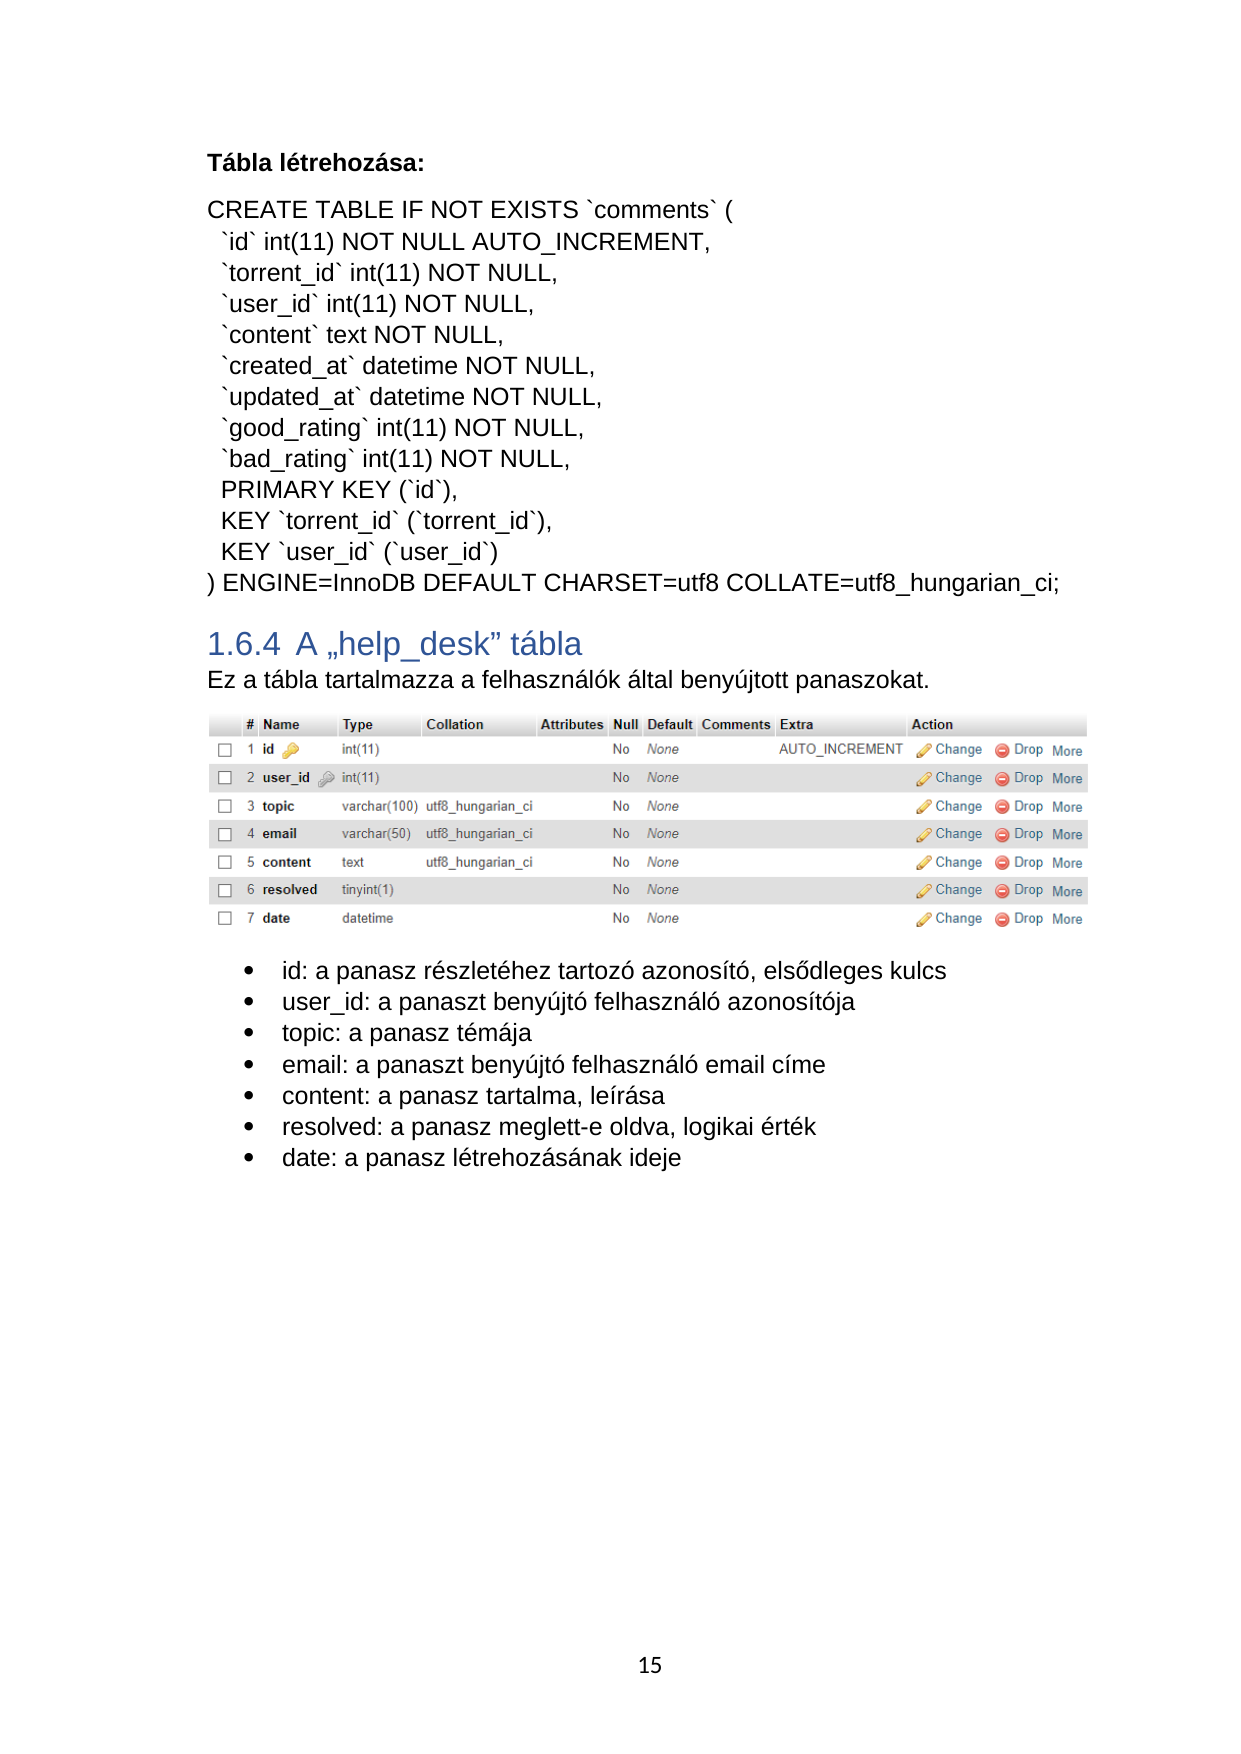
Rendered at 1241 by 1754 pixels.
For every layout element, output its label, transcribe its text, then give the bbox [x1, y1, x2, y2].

text `user_id` int(11) NOT NULL, [207, 288, 1092, 317]
text Ez a tábla tartalmazza a felhasználók által benyújtott panaszokat. [207, 665, 1092, 694]
text `bad_rating` int(11) NOT NULL, [207, 444, 1092, 472]
list user_id: a panaszt benyújtó felhasználó azonosítója [244, 987, 1092, 1016]
text `id` int(11) NOT NULL AUTO_INCREMENT, [207, 226, 1092, 255]
list date: a panasz létrehozásának ideje [244, 1143, 1092, 1172]
text `created_at` datetime NOT NULL, [207, 351, 1092, 379]
text `good_rating` int(11) NOT NULL, [207, 413, 1092, 441]
list id: a panasz részletéhez tartozó azonosító, elsődleges kulcs [244, 956, 1092, 985]
list topic: a panasz témája [244, 1018, 1092, 1047]
text ) ENGINE=InnoDB DEFAULT CHARSET=utf8 COLLATE=utf8_hungarian_ci; [207, 568, 1092, 597]
subtitle A „help_desk” tábla [207, 624, 1092, 662]
text Tábla létrehozása: [207, 148, 1092, 176]
text CREATE TABLE IF NOT EXISTS `comments` ( [207, 195, 1092, 224]
list resolved: a panasz meglett-e oldva, logikai érték [244, 1112, 1092, 1141]
text KEY `torrent_id` (`torrent_id`), [207, 506, 1092, 534]
list email: a panaszt benyújtó felhasználó email címe [244, 1049, 1092, 1078]
text `updated_at` datetime NOT NULL, [207, 382, 1092, 410]
list content: a panasz tartalma, leírása [244, 1081, 1092, 1109]
text `content` text NOT NULL, [207, 319, 1092, 348]
text `torrent_id` int(11) NOT NULL, [207, 257, 1092, 286]
picture [206, 713, 1093, 937]
text PRIMARY KEY (`id`), [207, 475, 1092, 503]
text KEY `user_id` (`user_id`) [207, 537, 1092, 566]
